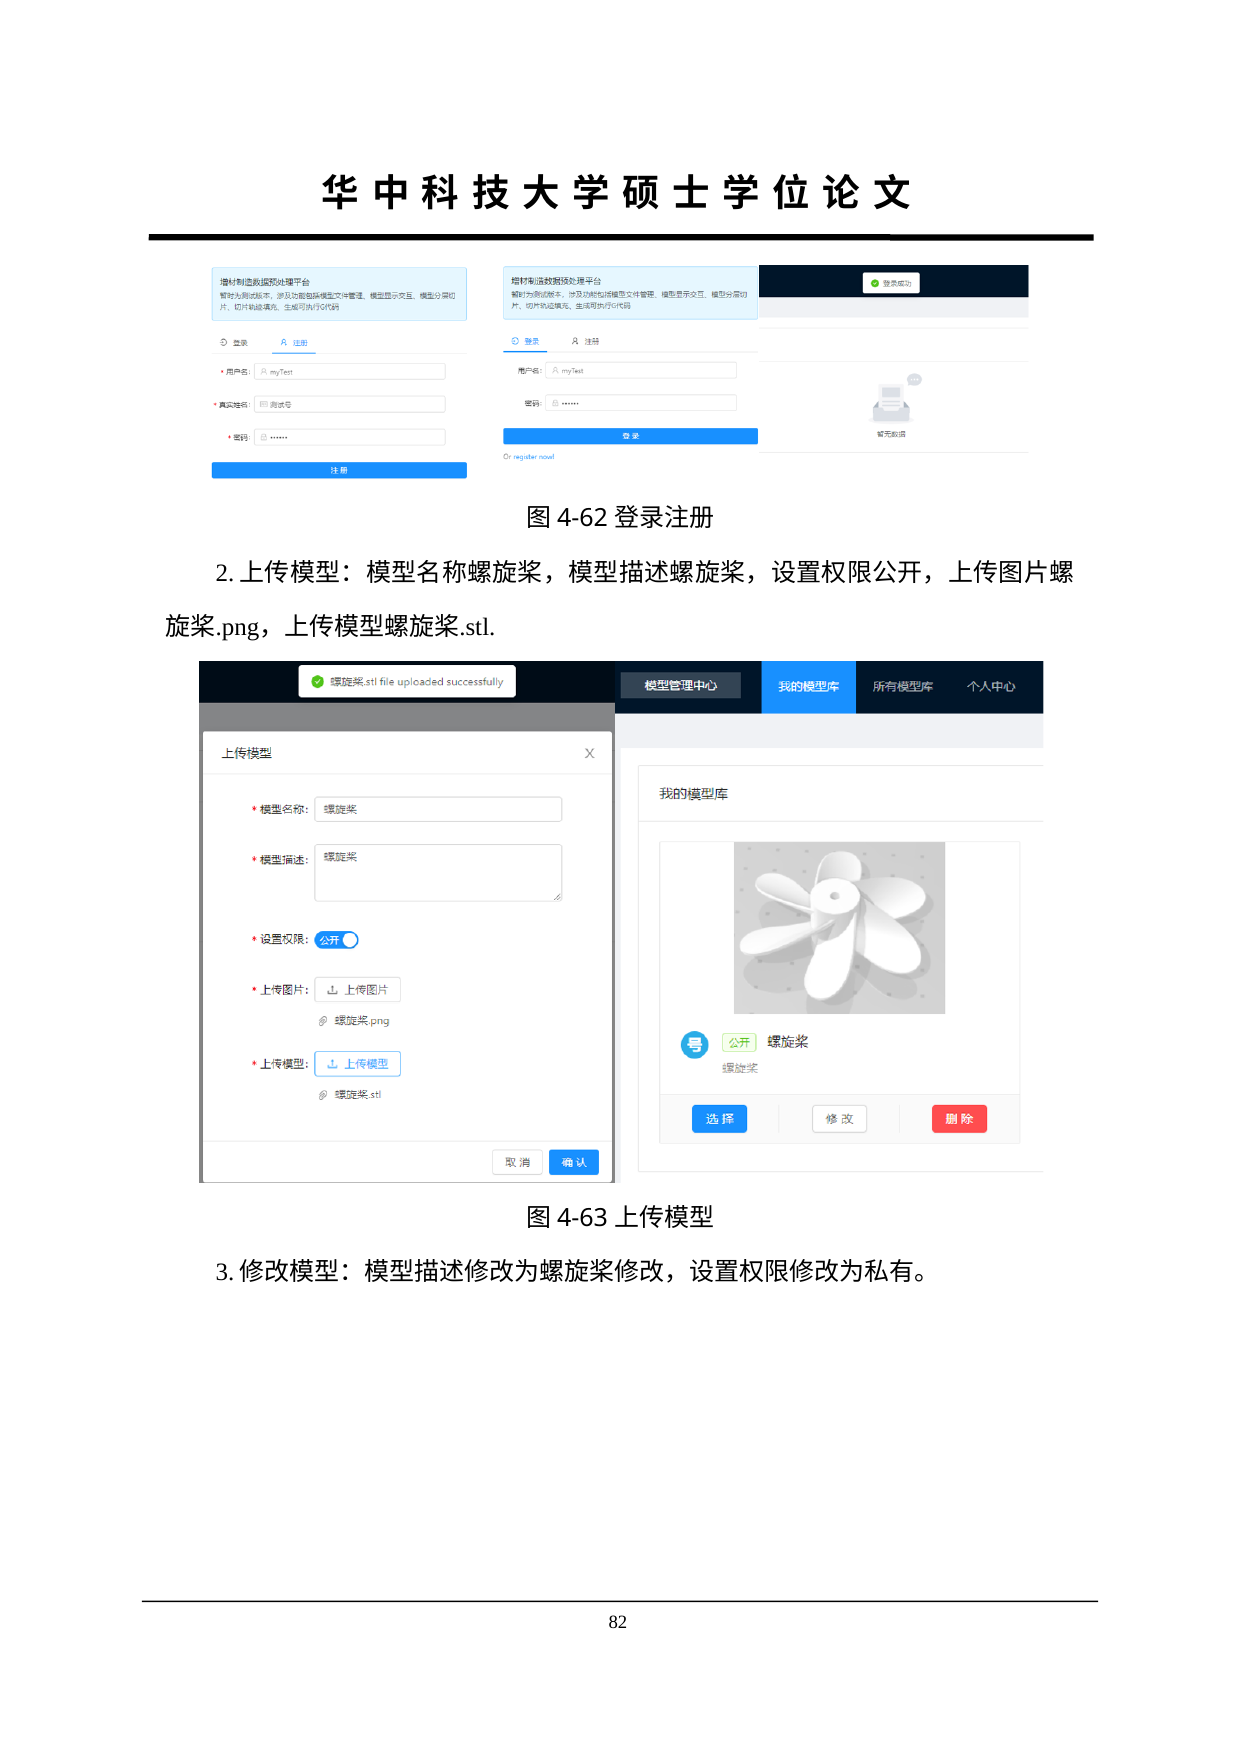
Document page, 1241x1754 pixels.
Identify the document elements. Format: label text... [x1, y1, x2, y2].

picture [196, 661, 1044, 1183]
list 修改模型：模型描述修改为螺旋桨修改，设置权限修改为私有。 [165, 1251, 1075, 1288]
picture [209, 265, 1031, 484]
list 上传模型：模型名称螺旋桨，模型描述螺旋桨，设置权限公开，上传图片螺旋桨.png，上传模型螺旋桨.stl. [165, 552, 1075, 643]
